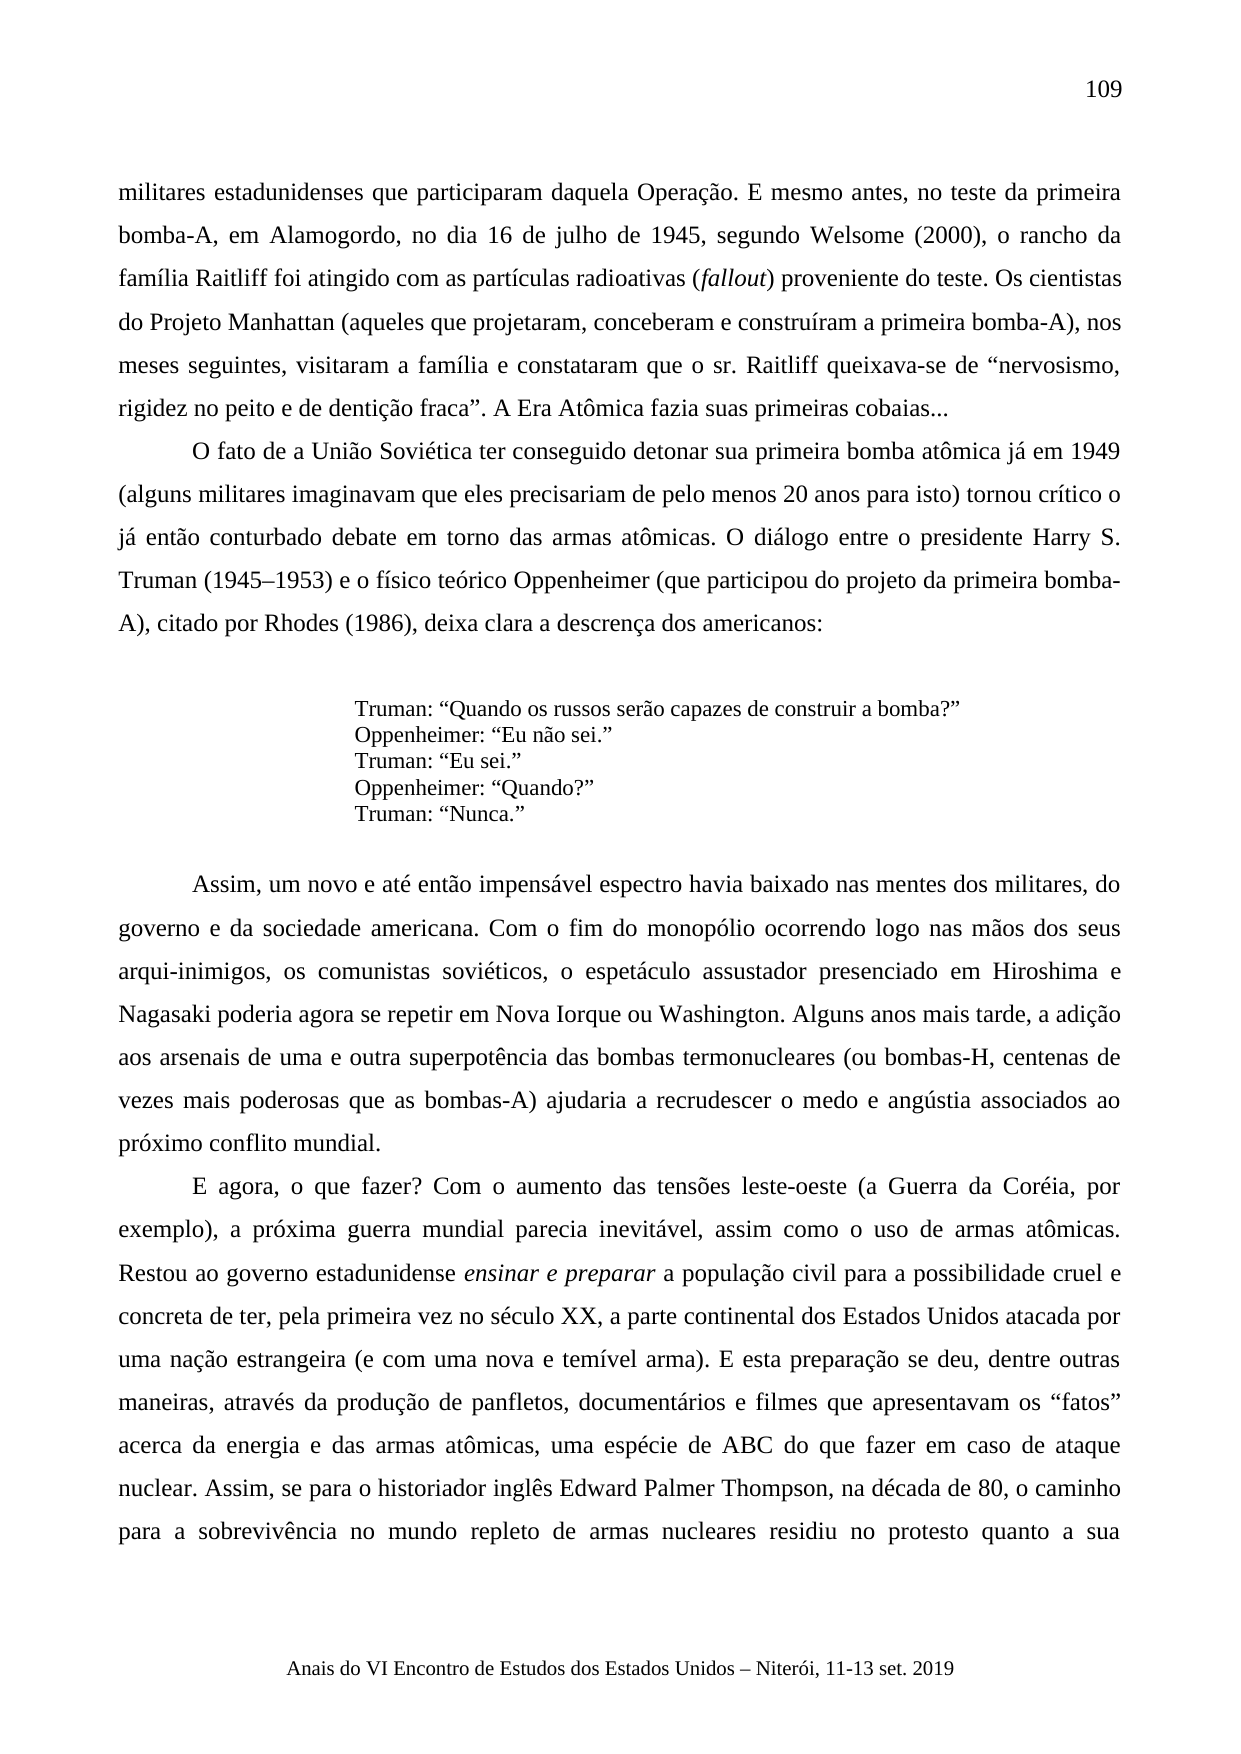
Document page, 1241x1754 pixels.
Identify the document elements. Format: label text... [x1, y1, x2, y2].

text Assim, um novo e até então impensável espectro havia baixado nas mentes dos militares, do governo e da sociedade americana. Com o fim do monopólio ocorrendo logo nas mãos dos seus arqui-inimigos, os comunistas soviéticos, o espetáculo assustador presenciado em Hiroshima e Nagasaki poderia agora se repetir ou Washington. Alguns anos mais tarde, a adição aos arsenais de uma e outra superpotência das bombas termonucleares (ou bombas-H, centenas de vezes mais poderosas que as bombas-A) ajudaria a recrudescer o medo e angústia associados ao próximo conflito mundial. [118, 869, 1122, 1157]
text Truman: “Nunca.” [354, 800, 1122, 826]
text Truman: “Eu sei.” [354, 747, 1122, 774]
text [118, 1171, 1122, 1545]
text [118, 177, 1122, 422]
text Oppenheimer: “Eu não sei.” [354, 721, 1122, 747]
text O fato de a União Soviética ter conseguido detonar sua primeira bomba atômica já em 1949 (alguns militares imaginavam que eles precisariam de pelo menos 20 anos para isto) tornou crítico o já então conturbado debate em torno das armas atômicas. O diálogo entre o presidente Harry S. Truman (1945–1953) e o físico teórico Oppenheimer (que participou do projeto da primeira bomba-A), citado por Rhodes (1986), deixa clara a descrença dos americanos: [118, 436, 1122, 637]
text Oppenheimer: “Quando?” [354, 774, 1122, 800]
text Truman: “Quando os russos serão capazes de construir a bomba?” [354, 695, 1122, 721]
